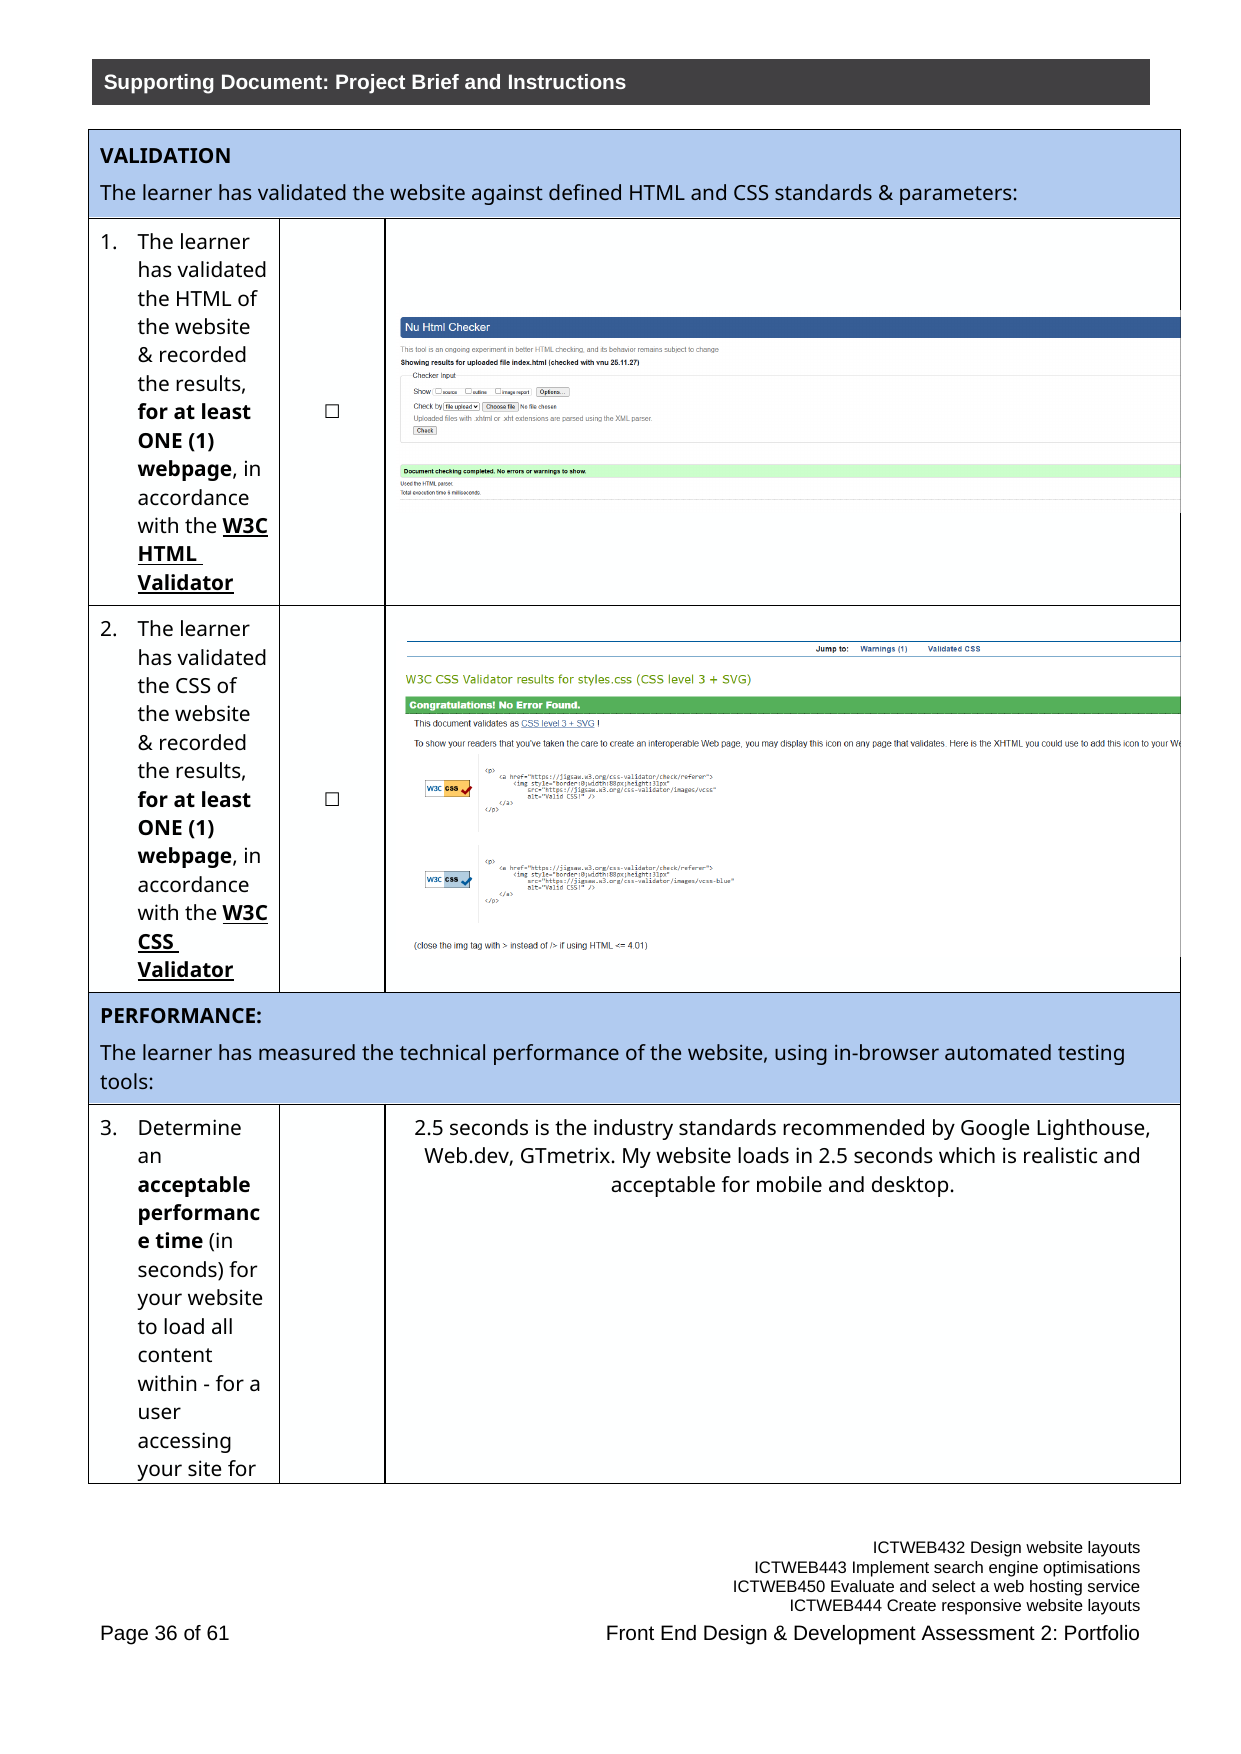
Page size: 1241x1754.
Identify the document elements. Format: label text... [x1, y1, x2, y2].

table_cell VALIDATION The learner has validated the website against defined HTML and CSS standards & parameters: [89, 130, 1180, 217]
picture [396, 310, 1181, 513]
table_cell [89, 1105, 279, 1483]
table_cell [280, 1105, 384, 1483]
table_cell [386, 219, 1180, 605]
table_cell The learner has validated the HTML of the website & recorded the results, for at least ONE (1) webpage, in accordance with the W3C HTML Validator [89, 219, 279, 605]
table_cell [386, 606, 1180, 992]
picture [396, 641, 1181, 957]
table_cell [386, 1105, 1180, 1483]
table_cell The learner has validated the CSS of the website & recorded the results, for at least ONE (1) webpage, in accordance with the W3C CSS Validator [89, 606, 279, 992]
table_cell PERFORMANCE: The learner has measured the technical performance of the website, using in-browser automated testing tools: [89, 993, 1180, 1103]
